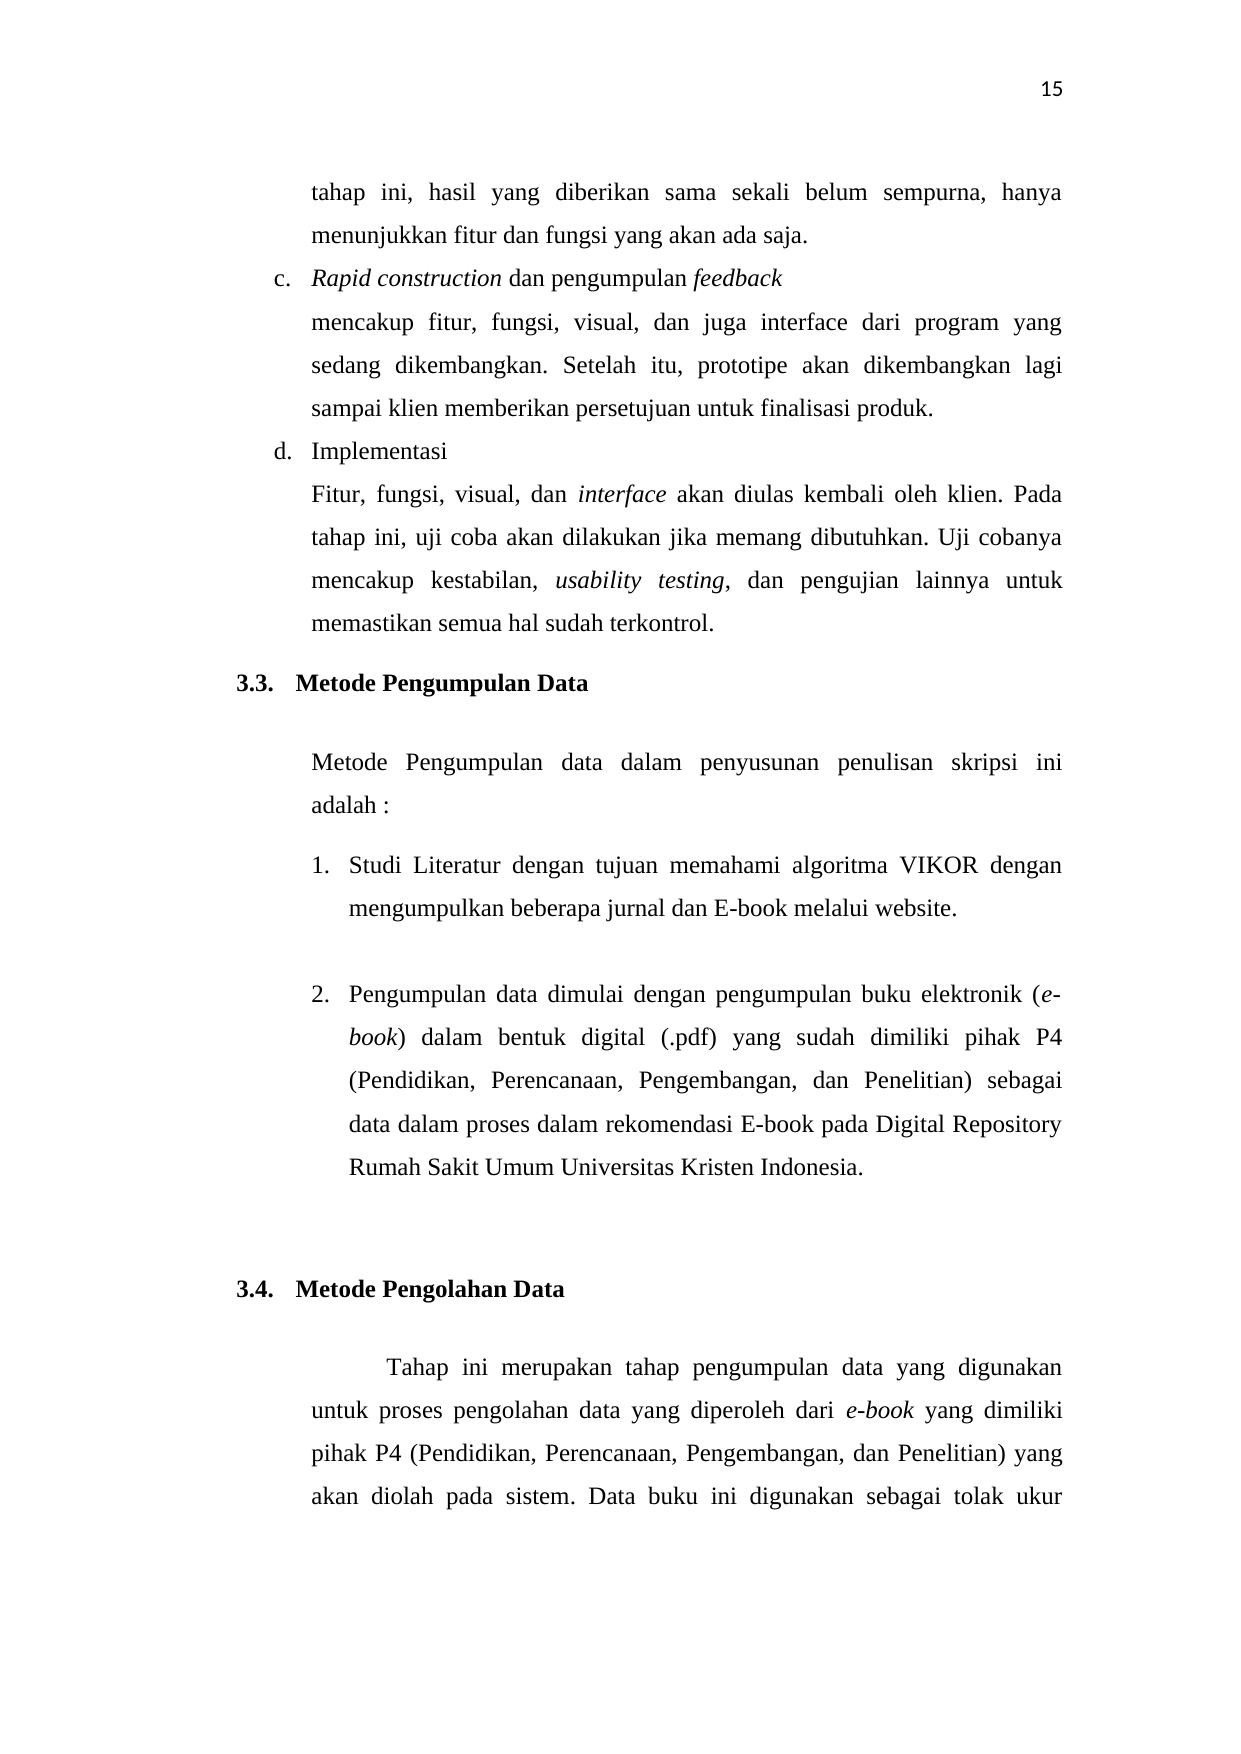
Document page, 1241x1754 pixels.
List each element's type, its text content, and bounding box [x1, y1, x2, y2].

subtitle Metode Pengumpulan Data [236, 668, 1063, 697]
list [311, 177, 1063, 249]
list Rapid construction dan pengumpulan feedback [274, 263, 1063, 292]
text Metode Pengumpulan data dalam penyusunan penulisan skripsi ini adalah : [311, 747, 1063, 819]
list mencakup fitur, fungsi, visual, dan juga interface dari program yang sedang dikembangkan. Setelah itu, prototipe akan dikembangkan lagi sampai klien memberikan persetujuan untuk finalisasi produk. [311, 307, 1063, 422]
list Pengumpulan data dimulai dengan pengumpulan buku elektronik (e-book) dalam bentuk digital (.pdf) yang sudah dimiliki pihak P4 (Pendidikan, Perencanaan, Pengembangan, dan Penelitian) sebagai data dalam proses dalam rekomendasi E-book pada Digital Repository Rumah Sakit Umum Universitas Kristen Indonesia. [311, 979, 1063, 1181]
list Studi Literatur dengan tujuan memahami algoritma VIKOR dengan mengumpulkan beberapa jurnal dan E-book melalui website. [311, 850, 1063, 922]
subtitle Metode Pengolahan Data [236, 1274, 1063, 1302]
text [311, 1352, 1063, 1510]
list Fitur, fungsi, visual, dan interface akan diulas kembali oleh klien. Pada tahap ini, uji coba akan dilakukan jika memang dibutuhkan. Uji cobanya mencakup kestabilan, usability testing, dan pengujian lainnya untuk memastikan semua hal sudah terkontrol. [311, 479, 1063, 637]
list Implementasi [274, 436, 1063, 465]
